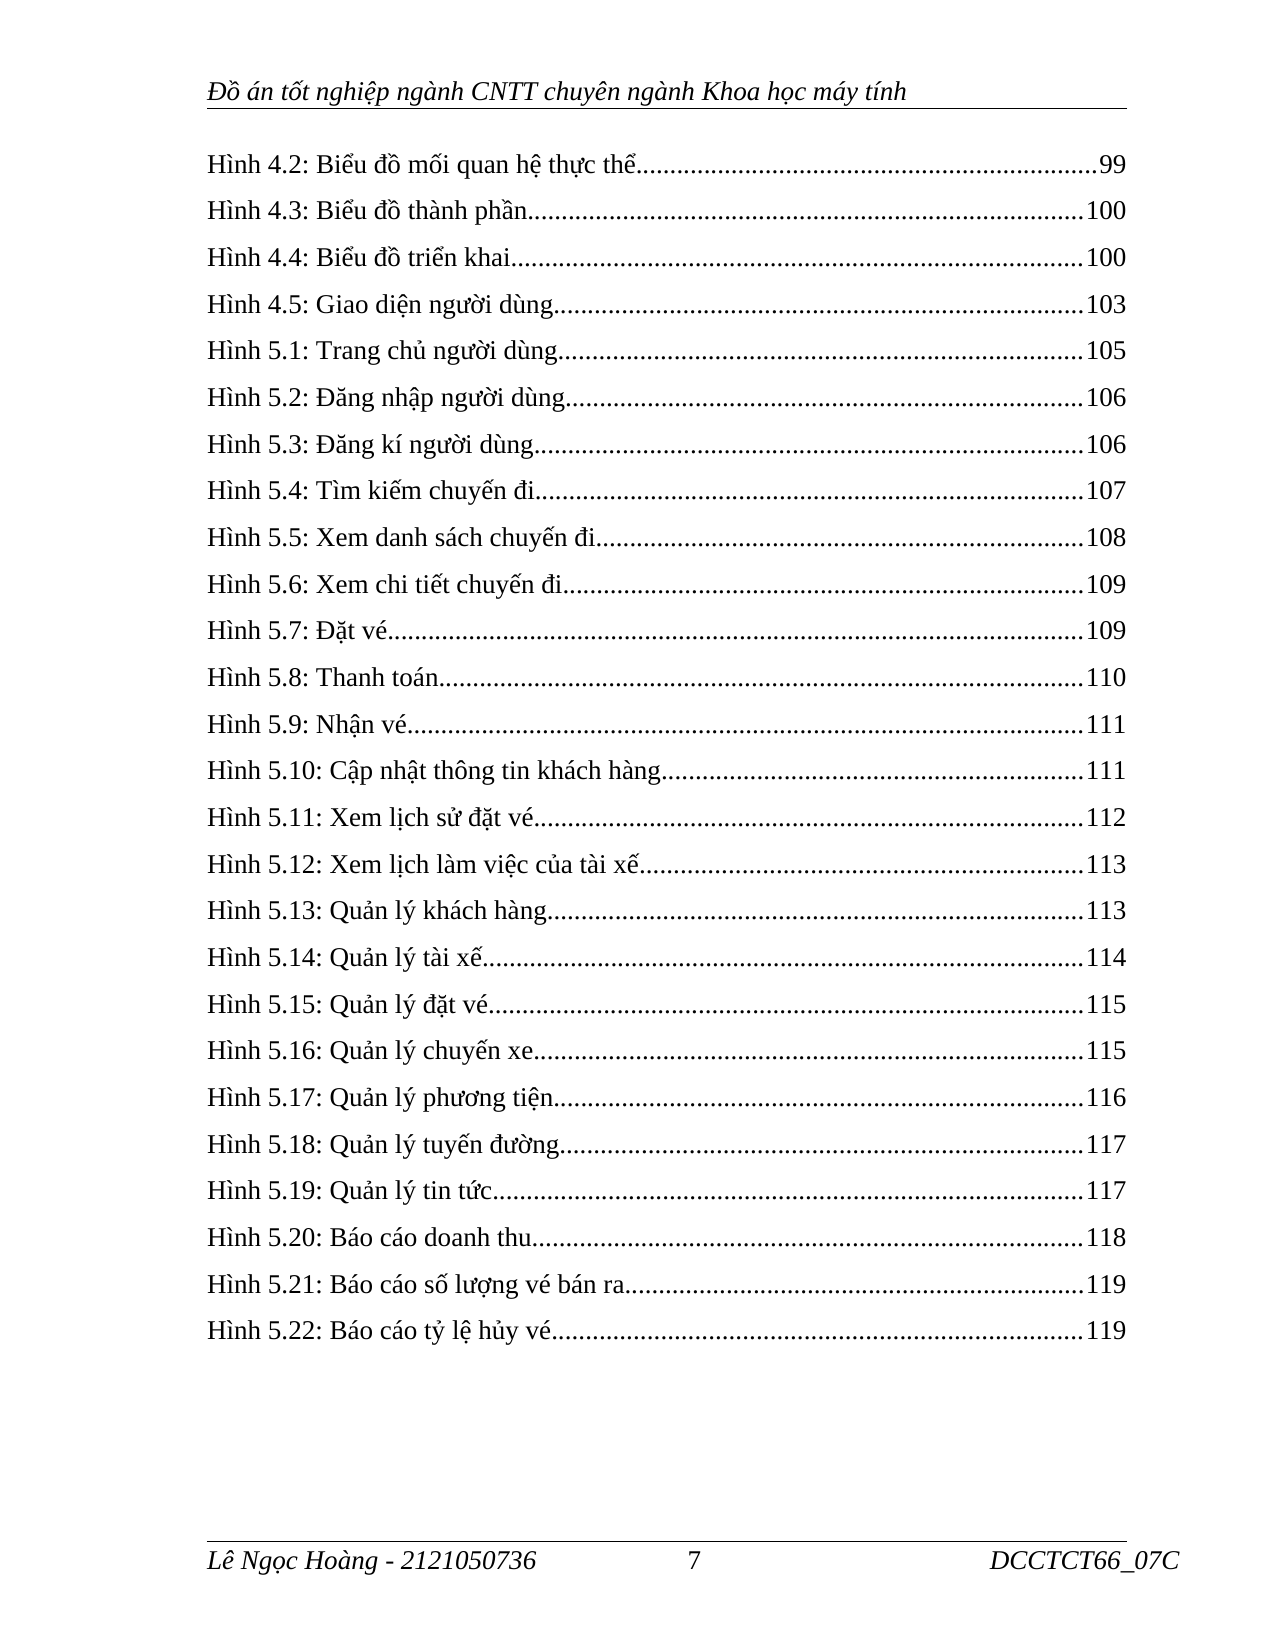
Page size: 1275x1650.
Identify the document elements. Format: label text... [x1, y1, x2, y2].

text Hình 5.14: Quản lý tài xế 114 [207, 941, 1127, 972]
text Hình 5.16: Quản lý chuyến xe 115 [207, 1034, 1127, 1066]
text Hình 5.3: Đăng kí người dùng 106 [207, 428, 1127, 459]
text Hình 4.4: Biểu đồ triển khai 100 [207, 241, 1127, 272]
text Hình 5.7: Đặt vé 109 [207, 614, 1127, 646]
text Hình 5.9: Nhận vé 111 [207, 708, 1127, 739]
text Hình 5.12: Xem lịch làm việc của tài xế 113 [207, 848, 1127, 879]
text Hình 5.17: Quản lý phương tiện 116 [207, 1081, 1127, 1112]
text Hình 5.13: Quản lý khách hàng 113 [207, 894, 1127, 926]
text Hình 5.19: Quản lý tin tức 117 [207, 1174, 1127, 1206]
text Hình 5.6: Xem chi tiết chuyến đi 109 [207, 568, 1127, 599]
text Hình 5.22: Báo cáo tỷ lệ hủy vé 119 [207, 1314, 1127, 1346]
text Hình 5.10: Cập nhật thông tin khách hàng 111 [207, 754, 1127, 786]
text Hình 5.5: Xem danh sách chuyến đi 108 [207, 521, 1127, 552]
text Hình 5.20: Báo cáo doanh thu 118 [207, 1221, 1127, 1252]
text Hình 4.3: Biểu đồ thành phần 100 [207, 194, 1127, 226]
text Hình 5.21: Báo cáo số lượng vé bán ra 119 [207, 1268, 1127, 1299]
text Hình 4.2: Biểu đồ mối quan hệ thực thể 99 [207, 148, 1127, 179]
text Hình 5.8: Thanh toán 110 [207, 661, 1127, 692]
text Hình 4.5: Giao diện người dùng 103 [207, 288, 1127, 319]
text Hình 5.2: Đăng nhập người dùng 106 [207, 381, 1127, 412]
text Hình 5.11: Xem lịch sử đặt vé 112 [207, 801, 1127, 832]
text Hình 5.1: Trang chủ người dùng 105 [207, 334, 1127, 366]
text Hình 5.15: Quản lý đặt vé 115 [207, 988, 1127, 1019]
text Hình 5.18: Quản lý tuyến đường 117 [207, 1128, 1127, 1159]
text Hình 5.4: Tìm kiếm chuyến đi 107 [207, 474, 1127, 506]
